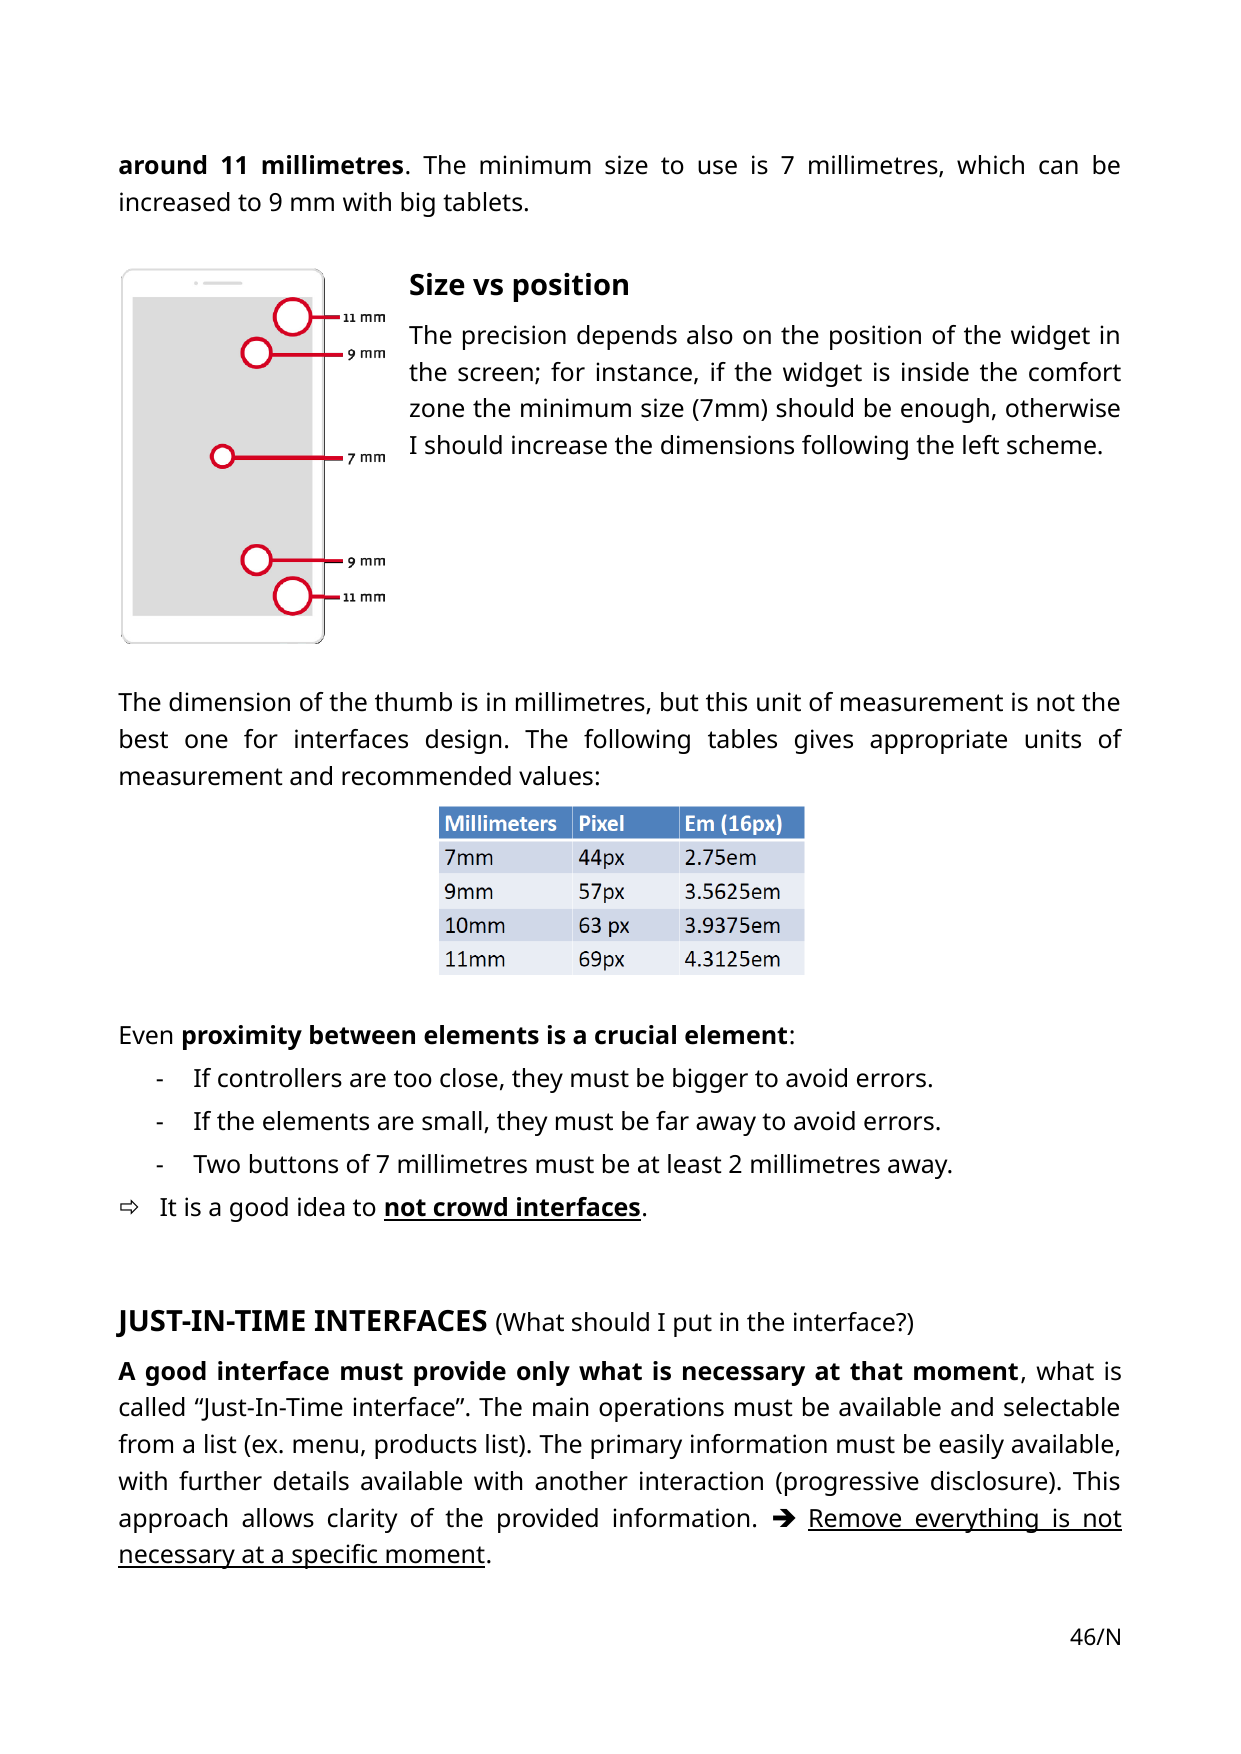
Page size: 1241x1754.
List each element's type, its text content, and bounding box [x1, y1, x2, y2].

text JUST-IN-TIME INTERFACES (What should I put in the interface?) [118, 1300, 1122, 1340]
list Two buttons of 7 millimetres must be at least 2 millimetres away. [156, 1147, 1122, 1181]
text A good interface must provide only what is necessary at that moment, what is called “Just-In-Time interface”. The main operations must be available and selectable from a list (ex. menu, products list). The primary information must be easily available, with further details available with another interaction (progressive disclosure). This approach allows clarity of the provided information. Remove everything is not necessary at a specific moment. [118, 1353, 1122, 1571]
list If the elements are small, they must be far away to avoid errors. [156, 1104, 1122, 1138]
picture [433, 801, 808, 979]
list It is a good idea to not crowd interfaces. [118, 1190, 1122, 1224]
list If controllers are too close, they must be bigger to avoid errors. [156, 1061, 1122, 1095]
text The dimension of the thumb is in millimetres, but this unit of measurement is not the best one for interfaces design. The following tables gives appropriate units of measurement and recommended values: [118, 685, 1122, 793]
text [118, 148, 1122, 218]
text The precision depends also on the position of the widget in the screen; for instance, if the widget is inside the comfort zone the minimum size (7mm) should be enough, otherwise I should increase the dimensions following the left scheme. [390, 317, 1122, 462]
text Size vs position [118, 264, 1122, 304]
text Even proximity between elements is a crucial element: [118, 1018, 1122, 1052]
